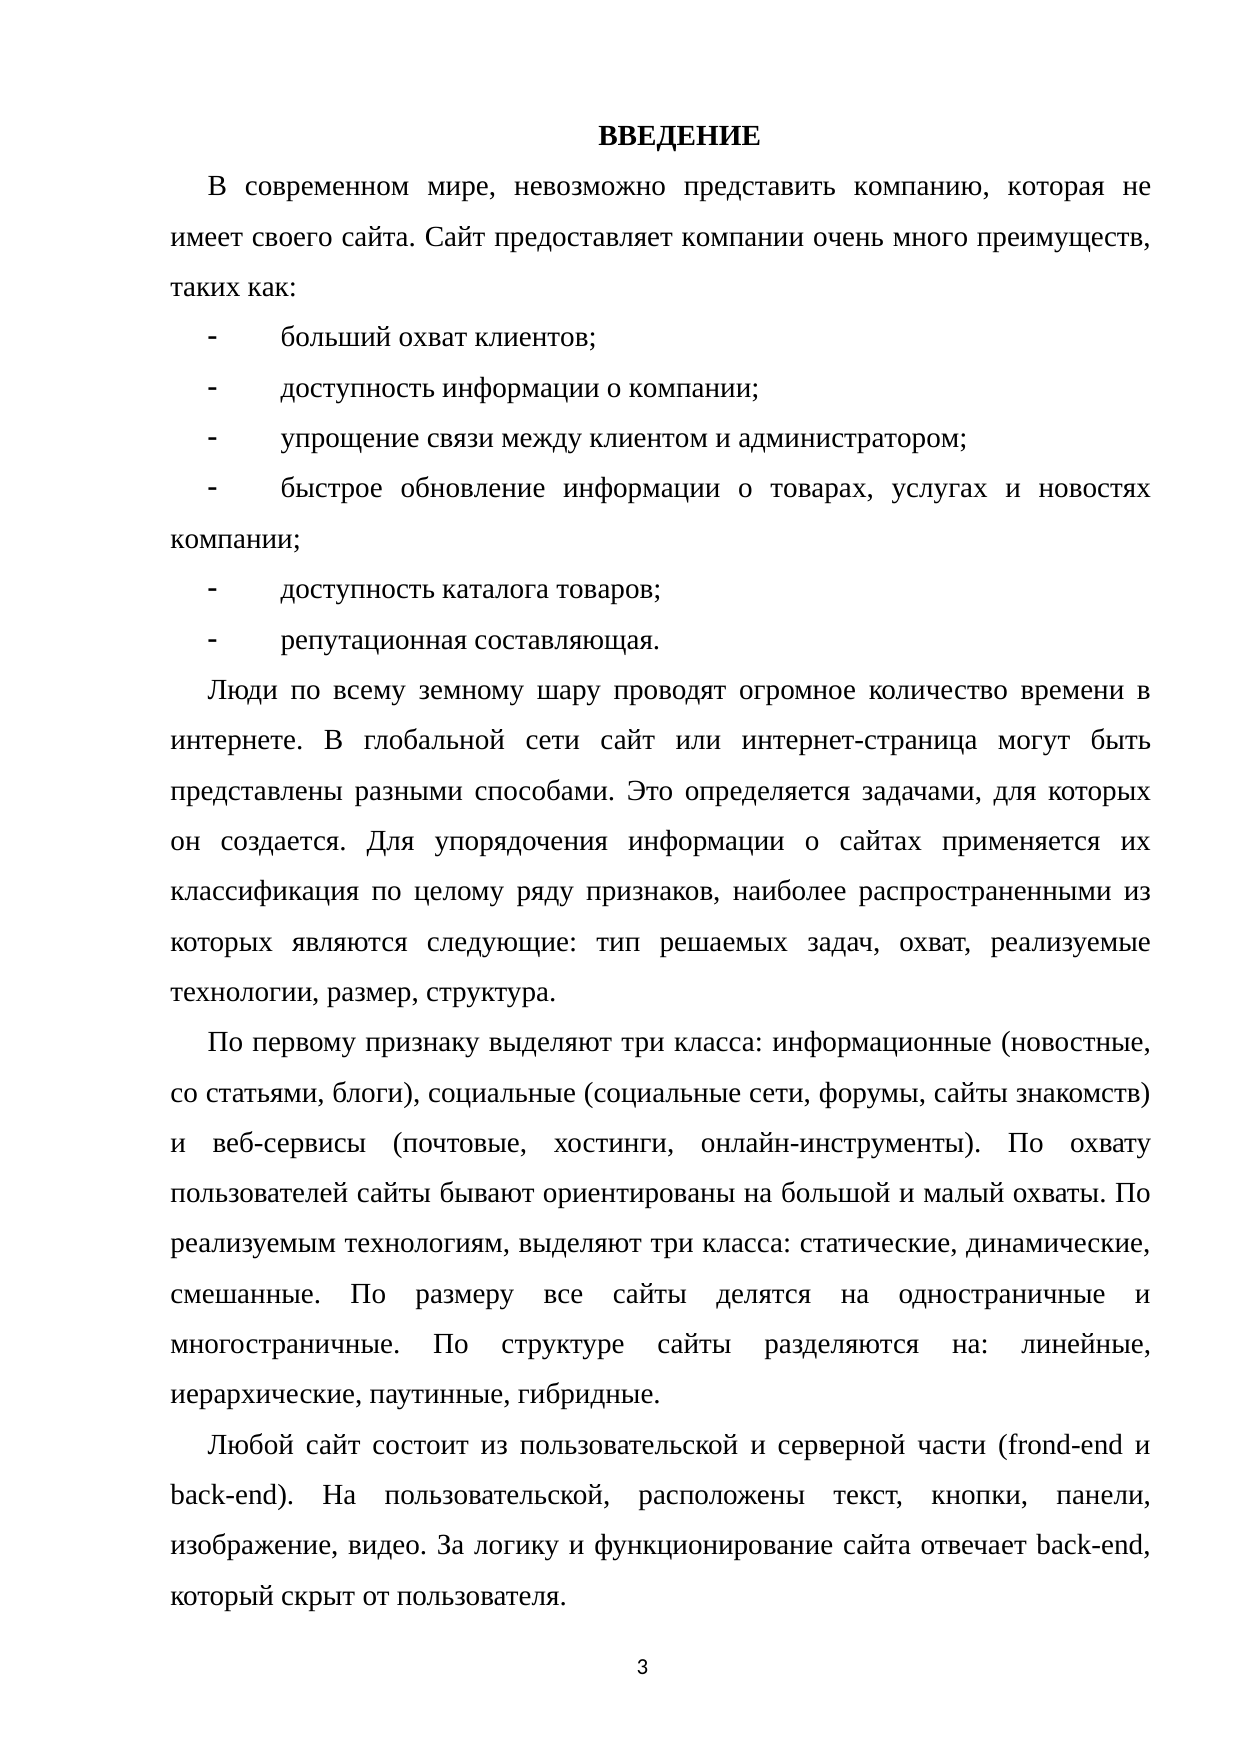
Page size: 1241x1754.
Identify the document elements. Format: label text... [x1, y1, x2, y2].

list доступность каталога товаров; [170, 571, 1152, 605]
subtitle ВВЕДЕНИЕ [170, 118, 1152, 152]
list доступность информации о компании; [170, 370, 1152, 403]
text В современном мире, невозможно представить компанию, которая не имеет своего сайта. Сайт предоставляет компании очень много преимуществ, таких как: [170, 168, 1152, 303]
text По первому признаку выделяют три класса: информационные (новостные, со статьями, блоги), социальные (социальные сети, форумы, сайты знакомств) и веб-сервисы (почтовые, хостинги, онлайн-инструменты). По охвату пользователей сайты бывают ориентированы на большой и малый охваты. По реализуемым технологиям, выделяют три класса: статические, динамические, смешанные. По размеру все сайты делятся на одностраничные и многостраничные. По структуре сайты разделяются на: линейные, иерархические, паутинные, гибридные. [170, 1024, 1152, 1410]
text Люди по всему земному шару проводят огромное количество времени в интернете. В глобальной сети сайт или интернет-страница могут быть представлены разными способами. Это определяется задачами, для которых он создается. Для упорядочения информации о сайтах применяется их классификация по целому ряду признаков, наиболее распространенными из которых являются следующие: тип решаемых задач, охват, реализуемые технологии, размер, структура. [170, 672, 1152, 1008]
list упрощение связи между клиентом и администратором; [170, 420, 1152, 454]
text Любой сайт состоит из пользовательской и серверной части (frond-end и back-end). На пользовательской, расположены текст, кнопки, панели, изображение, видео. За логику и функционирование сайта отвечает back-end, который скрыт от пользователя. [170, 1427, 1152, 1611]
list репутационная составляющая. [170, 622, 1152, 655]
list быстрое обновление информации о товарах, услугах и новостях компании; [170, 471, 1152, 554]
list больший охват клиентов; [170, 319, 1152, 353]
